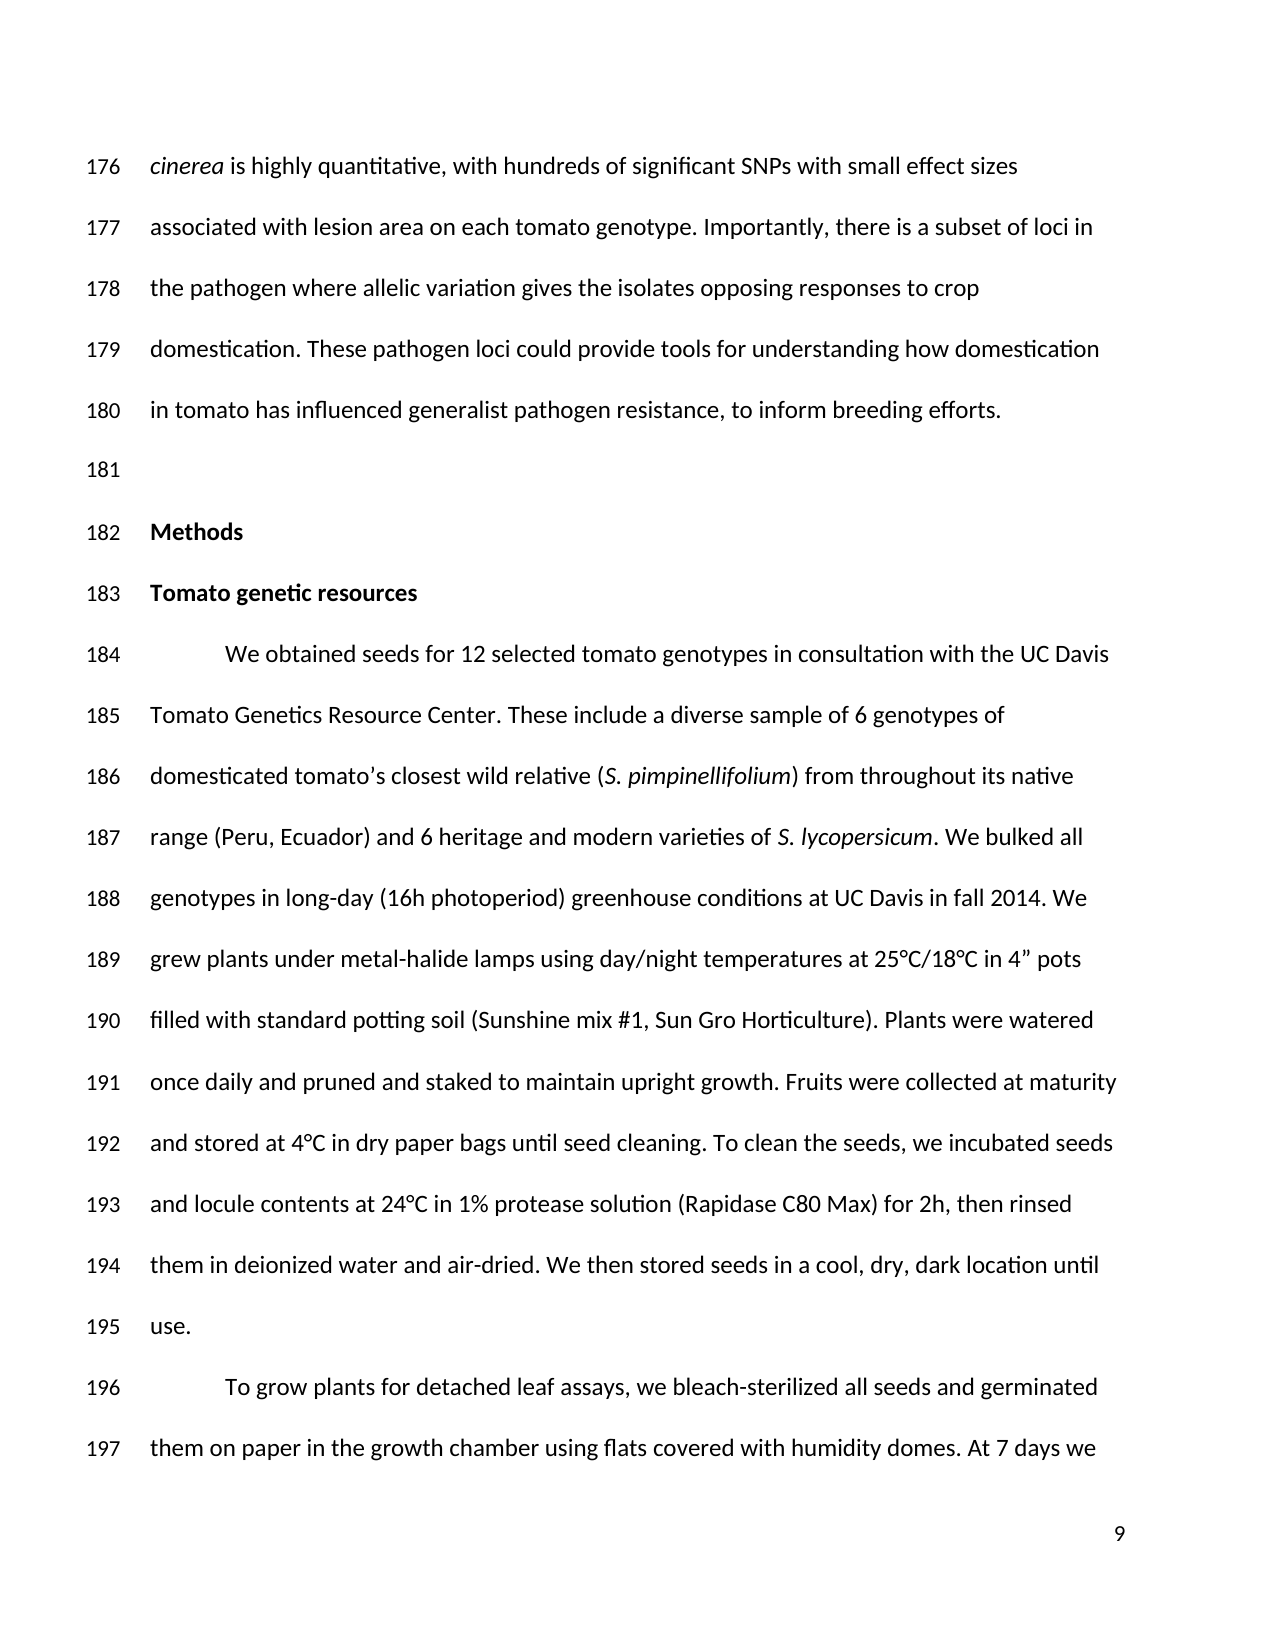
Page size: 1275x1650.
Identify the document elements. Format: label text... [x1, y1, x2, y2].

text Methods [150, 516, 1125, 547]
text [150, 1371, 1125, 1462]
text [150, 150, 1125, 425]
text Tomato genetic resources [150, 577, 1125, 608]
text We obtained seeds for 12 selected tomato genotypes in consultation with the UC Davis Tomato Genetics Resource Center. These include a diverse sample of 6 genotypes of domesticated tomato’s closest wild relative (S. pimpinellifolium) from throughout its native range (Peru, Ecuador) and 6 heritage and modern varieties of S. lycopersicum. We bulked all genotypes in long-day (16h photoperiod) greenhouse conditions at UC Davis in fall 2014. We grew plants under metal-halide lamps using day/night temperatures at 25°C/18°C in 4” pots filled with standard potting soil (Sunshine mix #1, Sun Gro Horticulture). Plants were watered once daily and pruned and staked to maintain upright growth. Fruits were collected at maturity and stored at 4°C in dry paper bags until seed cleaning. To clean the seeds, we incubated seeds and locule contents at 24°C in 1% protease solution (Rapidase C80 Max) for 2h, then rinsed them in deionized water and air-dried. We then stored seeds in a cool, dry, dark location until use. [150, 638, 1125, 1340]
